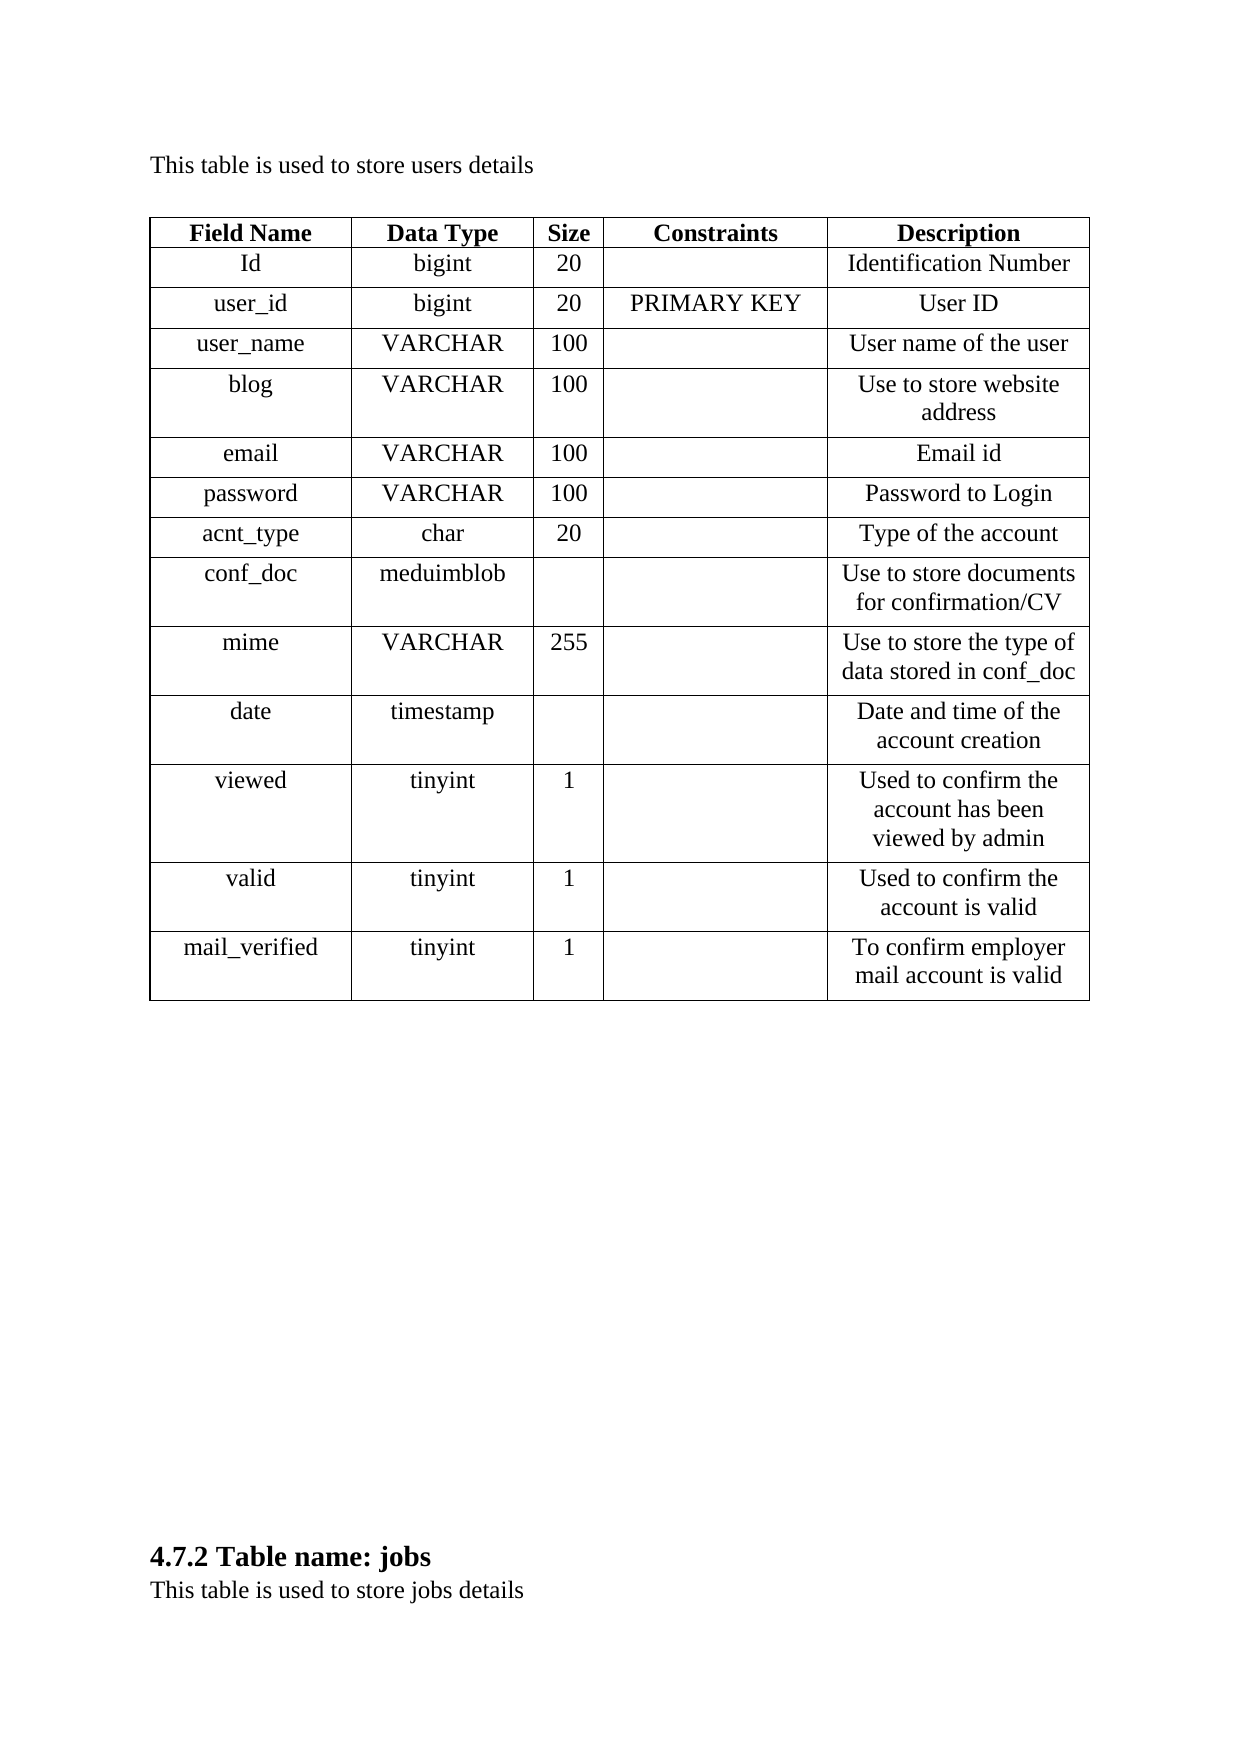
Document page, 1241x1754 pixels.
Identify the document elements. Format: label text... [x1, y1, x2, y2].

text This table is used to store users details [150, 150, 1122, 179]
table_cell tinyint [352, 765, 533, 862]
table_cell 100 [534, 369, 603, 437]
table_cell 100 [534, 329, 603, 368]
table_cell VARCHAR [352, 627, 533, 695]
table_cell 100 [534, 438, 603, 477]
table_cell viewed [151, 765, 351, 862]
table_cell [534, 558, 603, 626]
table_cell user_name [151, 329, 351, 368]
table_cell VARCHAR [352, 329, 533, 368]
table_cell 1 [534, 765, 603, 862]
table_cell 20 [534, 288, 603, 327]
table_cell User ID [828, 288, 1089, 327]
table_cell User name of the user [828, 329, 1089, 368]
table_cell blog [151, 369, 351, 437]
table_cell 20 [534, 518, 603, 557]
table_cell meduimblob [352, 558, 533, 626]
table_cell [604, 329, 827, 368]
table_cell bigint [352, 288, 533, 327]
table_cell password [151, 478, 351, 517]
table_cell 1 [534, 863, 603, 931]
table_cell Password to Login [828, 478, 1089, 517]
table_cell bigint [352, 248, 533, 287]
table_cell [604, 518, 827, 557]
text 4.7.2 Table name: jobs [150, 1539, 1122, 1573]
table_cell [534, 696, 603, 764]
table_cell Used to confirm the account is valid [828, 863, 1089, 931]
table_cell Identification Number [828, 248, 1089, 287]
table_header Constraints [604, 218, 827, 247]
table_cell Use to store documents for confirmation/CV [828, 558, 1089, 626]
table_cell tinyint [352, 863, 533, 931]
table_cell Use to store website address [828, 369, 1089, 437]
table_cell mail_verified [151, 932, 351, 1000]
table_cell [604, 478, 827, 517]
table_cell timestamp [352, 696, 533, 764]
table_header Size [534, 218, 603, 247]
table_cell [604, 765, 827, 862]
table_cell Type of the account [828, 518, 1089, 557]
table_cell user_id [151, 288, 351, 327]
table_header Data Type [352, 218, 533, 247]
table_cell 255 [534, 627, 603, 695]
table_cell 100 [534, 478, 603, 517]
table_cell VARCHAR [352, 438, 533, 477]
table_cell 20 [534, 248, 603, 287]
table_cell Id [151, 248, 351, 287]
table_cell email [151, 438, 351, 477]
table_cell [604, 438, 827, 477]
table_cell Used to confirm the account has been viewed by admin [828, 765, 1089, 862]
table_cell tinyint [352, 932, 533, 1000]
table_header Field Name [151, 218, 351, 247]
table_cell To confirm employer mail account is valid [828, 932, 1089, 1000]
table_cell Date and time of the account creation [828, 696, 1089, 764]
table_cell PRIMARY KEY [604, 288, 827, 327]
text This table is used to store jobs details [150, 1575, 1122, 1604]
table_cell conf_doc [151, 558, 351, 626]
table_cell mime [151, 627, 351, 695]
table_cell [604, 932, 827, 1000]
table_cell Email id [828, 438, 1089, 477]
table_cell valid [151, 863, 351, 931]
table_cell [604, 248, 827, 287]
table_cell [604, 558, 827, 626]
table_cell VARCHAR [352, 369, 533, 437]
table_cell char [352, 518, 533, 557]
table_header Description [828, 218, 1089, 247]
table_cell acnt_type [151, 518, 351, 557]
table_cell [604, 863, 827, 931]
table_cell [604, 627, 827, 695]
table_cell Use to store the type of data stored in conf_doc [828, 627, 1089, 695]
table_cell 1 [534, 932, 603, 1000]
table_cell VARCHAR [352, 478, 533, 517]
table_cell date [151, 696, 351, 764]
table_cell [604, 369, 827, 437]
table_cell [604, 696, 827, 764]
